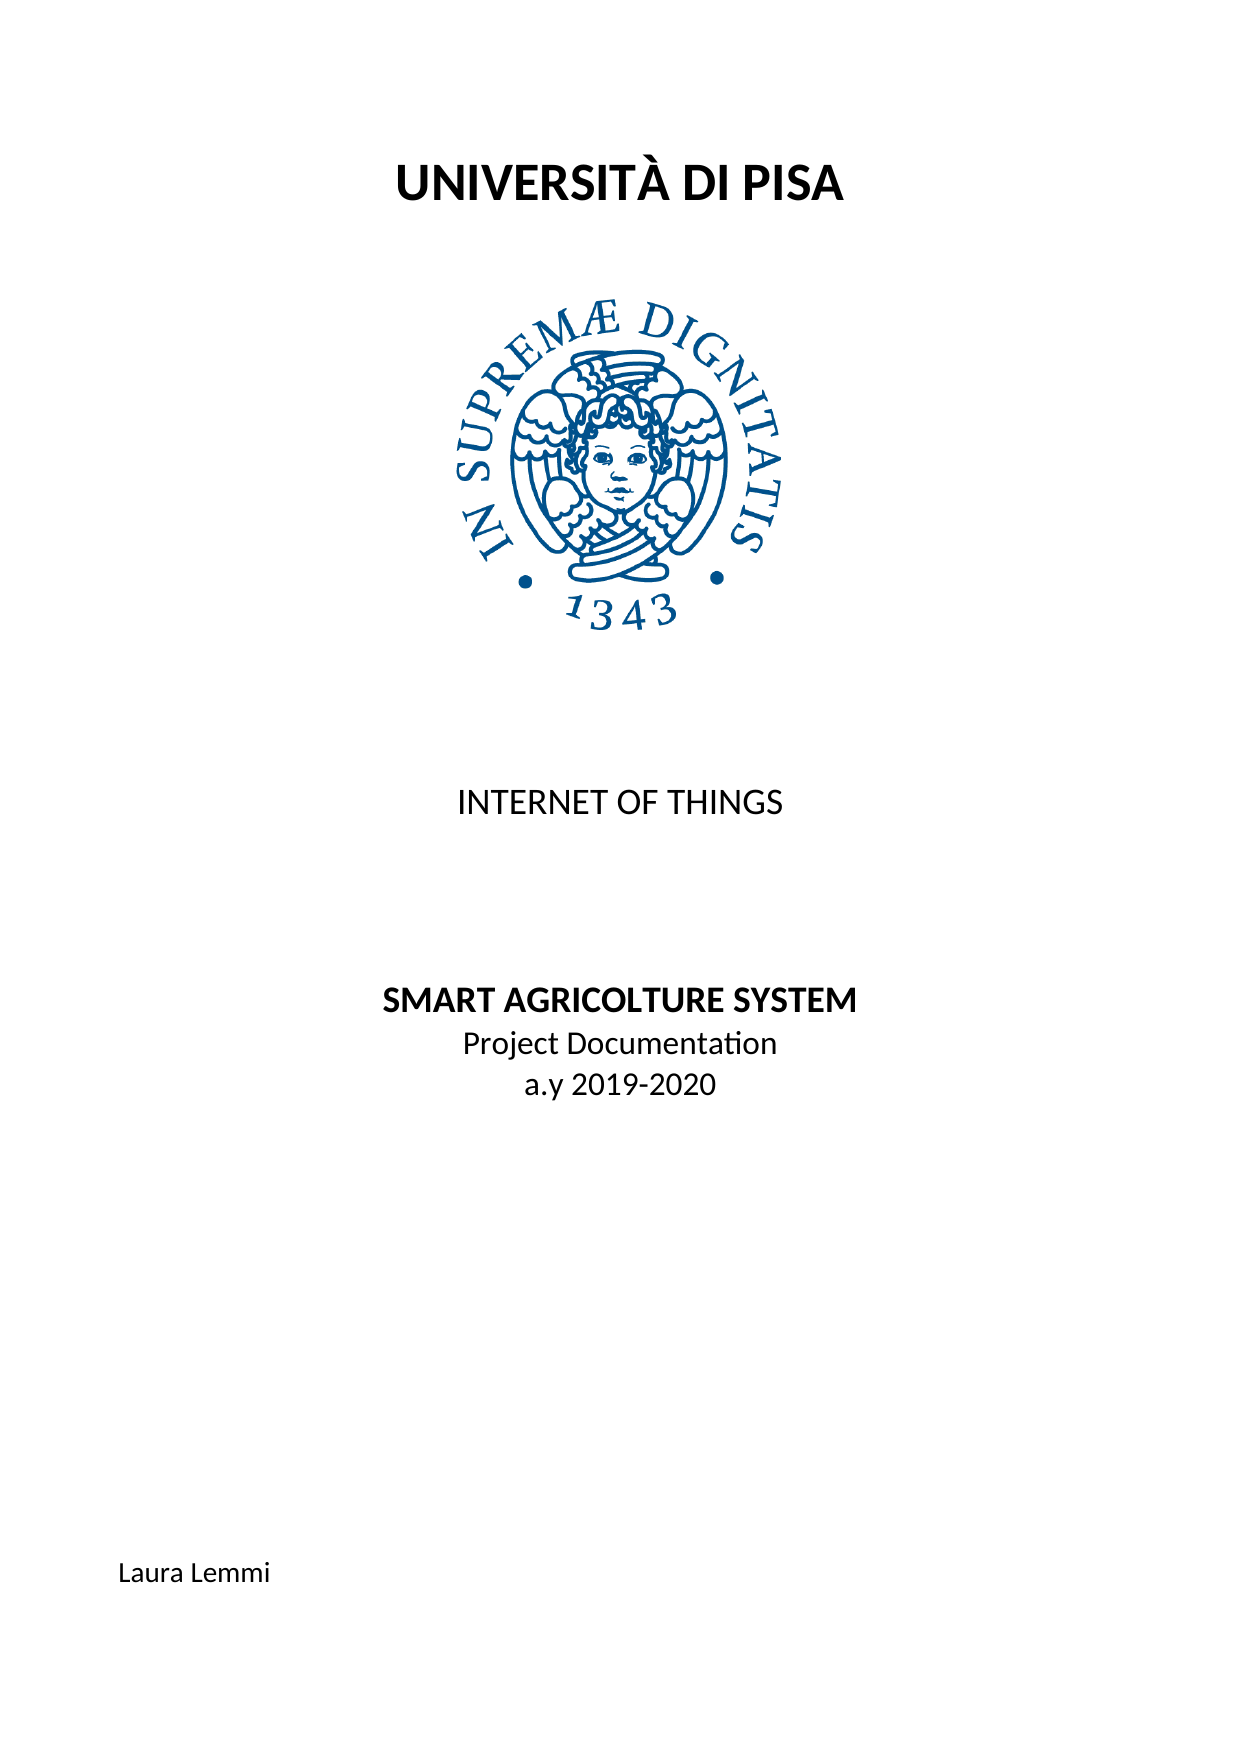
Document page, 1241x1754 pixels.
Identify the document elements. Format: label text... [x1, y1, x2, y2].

text INTERNET OF THINGS [118, 778, 1122, 824]
text Laura Lemmi [118, 1554, 1122, 1590]
text Project Documentation [118, 1022, 1122, 1063]
text SMART AGRICOLTURE SYSTEM [118, 976, 1122, 1022]
text UNIVERSITÀ DI PISA [118, 148, 1122, 214]
text a.y 2019-2020 [118, 1063, 1122, 1103]
picture [378, 280, 862, 656]
